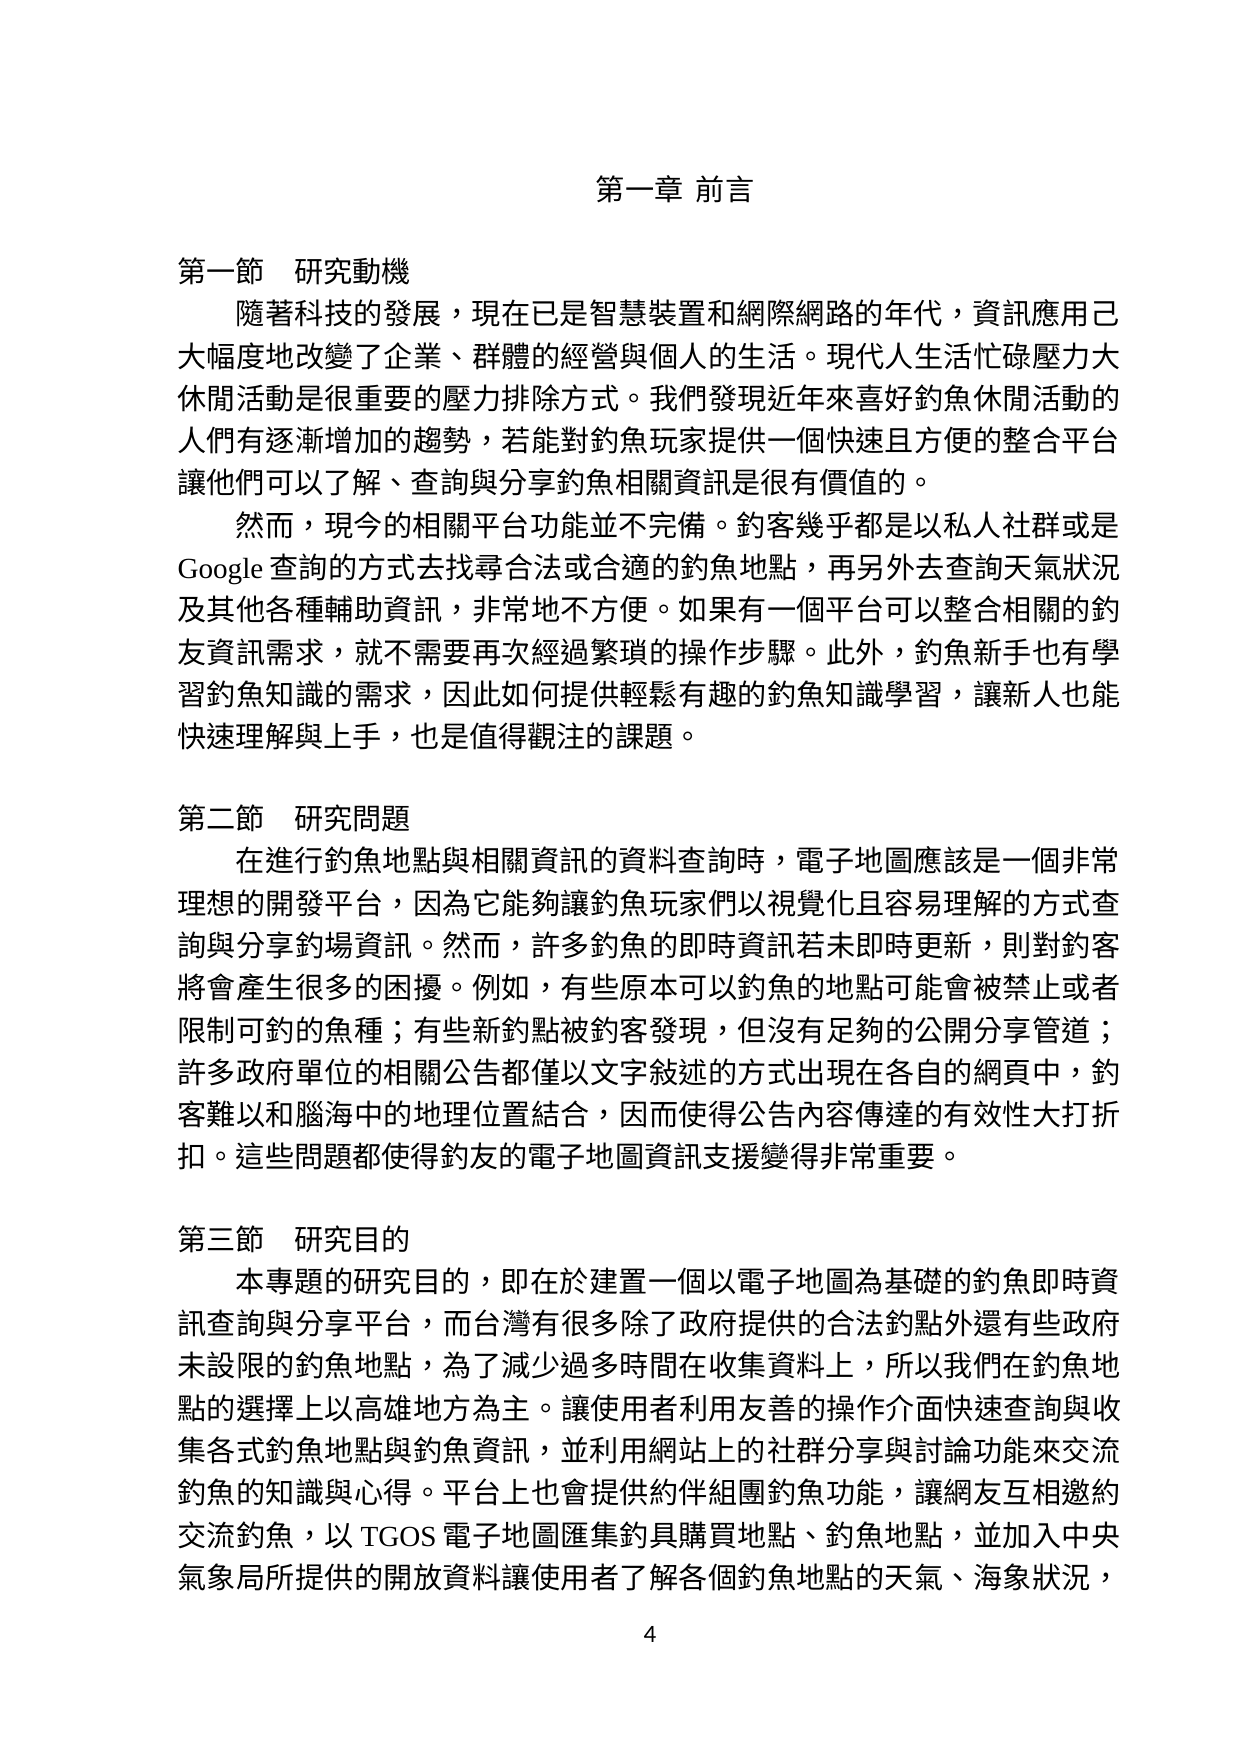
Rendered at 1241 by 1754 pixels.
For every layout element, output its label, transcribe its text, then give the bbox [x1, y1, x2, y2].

text 第三節 研究目的 [177, 1216, 1122, 1258]
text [177, 1258, 1122, 1597]
text 在進行釣魚地點與相關資訊的資料查詢時，電子地圖應該是一個非常理想的開發平台，因為它能夠讓釣魚玩家們以視覺化且容易理解的方式查詢與分享釣場資訊。然而，許多釣魚的即時資訊若未即時更新，則對釣客將會產生很多的困擾。例如，有些原本可以釣魚的地點可能會被禁止或者限制可釣的魚種；有些新釣點被釣客發現，但沒有足夠的公開分享管道；許多政府單位的相關公告都僅以文字敍述的方式出現在各自的網頁中，釣客難以和腦海中的地理位置結合，因而使得公告內容傳達的有效性大打折扣。這些問題都使得釣友的電子地圖資訊支援變得非常重要。 [177, 838, 1122, 1176]
text 第二節 研究問題 [177, 796, 1122, 838]
text 第一節 研究動機 [177, 248, 1122, 291]
list 前言 [227, 167, 1122, 209]
text 隨著科技的發展，現在已是智慧裝置和網際網路的年代，資訊應用己大幅度地改變了企業、群體的經營與個人的生活。現代人生活忙碌壓力大，休閒活動是很重要的壓力排除方式。我們發現近年來喜好釣魚休閒活動的人們有逐漸增加的趨勢，若能對釣魚玩家提供一個快速且方便的整合平台，讓他們可以了解、查詢與分享釣魚相關資訊是很有價值的。 [177, 291, 1122, 502]
text 然而，現今的相關平台功能並不完備。釣客幾乎都是以私人社群或是Google查詢的方式去找尋合法或合適的釣魚地點，再另外去查詢天氣狀況及其他各種輔助資訊，非常地不方便。如果有一個平台可以整合相關的釣友資訊需求，就不需要再次經過繁瑣的操作步驟。此外，釣魚新手也有學習釣魚知識的需求，因此如何提供輕鬆有趣的釣魚知識學習，讓新人也能快速理解與上手，也是值得觀注的課題。 [177, 502, 1122, 756]
